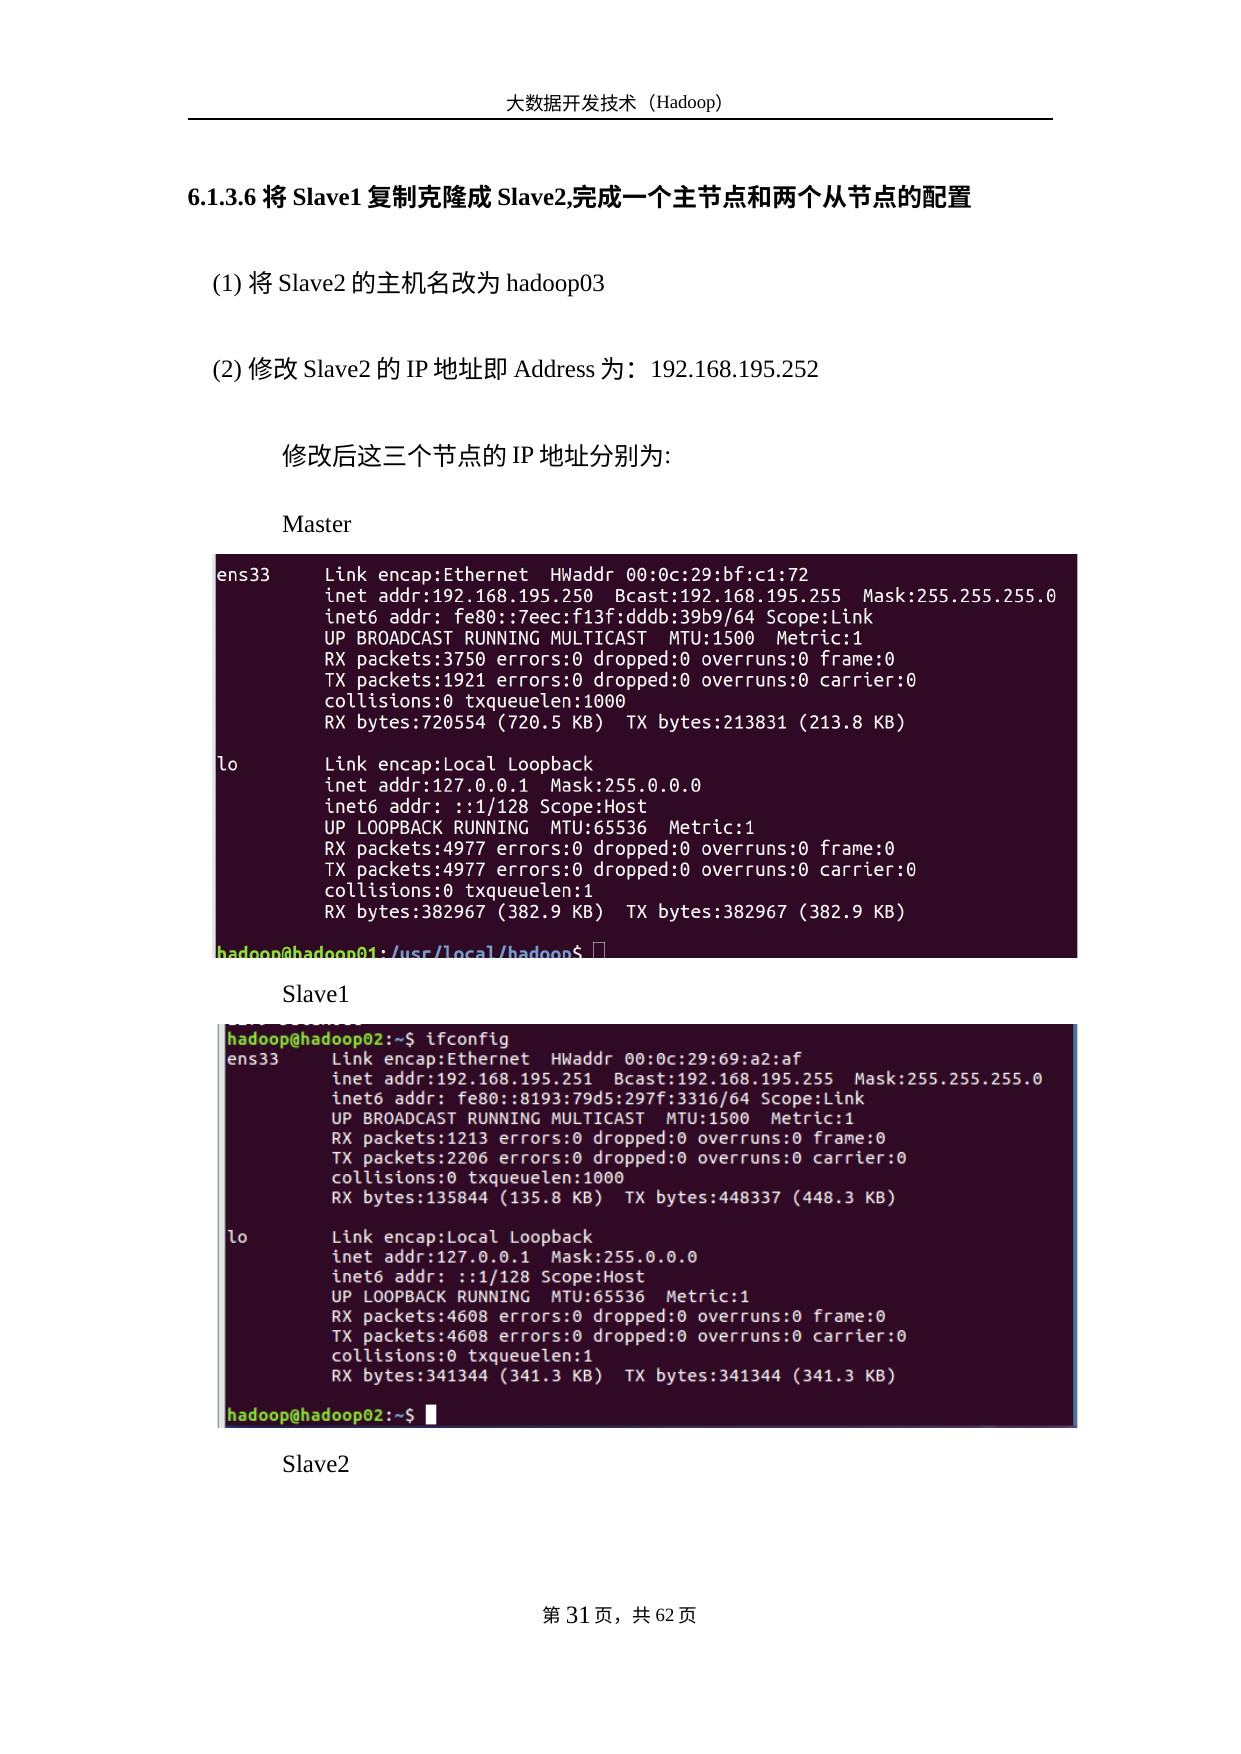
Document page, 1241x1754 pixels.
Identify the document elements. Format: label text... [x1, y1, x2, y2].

picture [212, 1024, 1078, 1428]
picture [212, 554, 1078, 958]
list 将Slave2的主机名改为hadoop03 [212, 248, 1053, 316]
text 6.1.3.6 将Slave1复制克隆成Slave2,完成一个主节点和两个从节点的配置 [187, 162, 1053, 230]
list Slave2 [212, 1447, 1053, 1481]
list 修改Slave2的IP地址即Address为：192.168.195.252 [212, 334, 1053, 402]
list Slave1 [212, 976, 1053, 1010]
list Master [212, 506, 1053, 540]
list 修改后这三个节点的IP地址分别为: [212, 420, 1053, 488]
